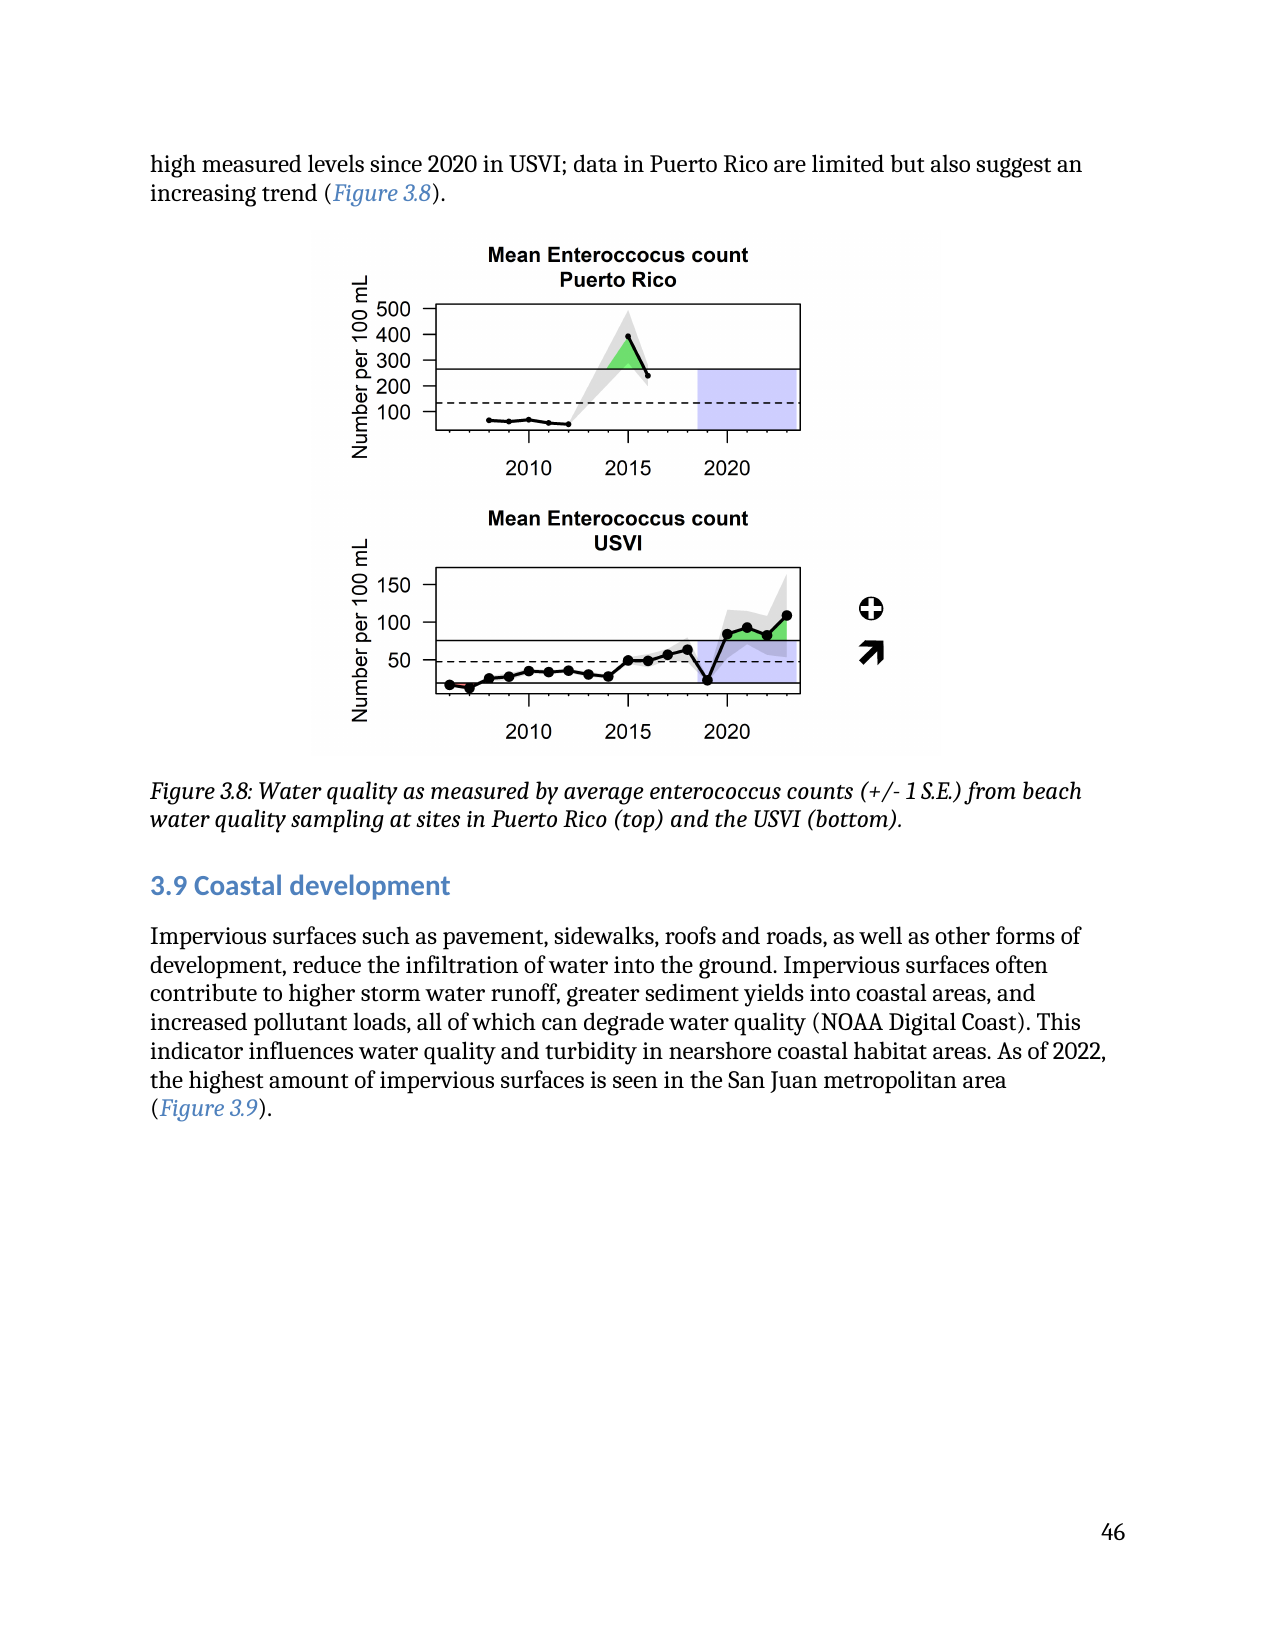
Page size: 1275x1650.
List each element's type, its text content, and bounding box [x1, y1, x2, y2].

picture [311, 230, 942, 756]
subtitle 3.9 Coastal development [150, 867, 1125, 903]
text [150, 150, 1125, 207]
table_header Figure 3.8: Water quality as measured by average enterococcus counts (+/- 1 S.E.) from beach water quality sampling at sites in Puerto Rico (top) and the USVI (bottom). [139, 226, 1114, 847]
text Impervious surfaces such as pavement, sidewalks, roofs and roads, as well as other forms of development, reduce the infiltration of water into the ground. Impervious surfaces often contribute to higher storm water runoff, greater sediment yields into coastal areas, and increased pollutant loads, all of which can degrade water quality (NOAA Digital Coast). This indicator influences water quality and turbidity in nearshore coastal habitat areas. As of 2022, the highest amount of impervious surfaces is seen in the San Juan metropolitan area (Figure 3.9). [150, 922, 1125, 1123]
